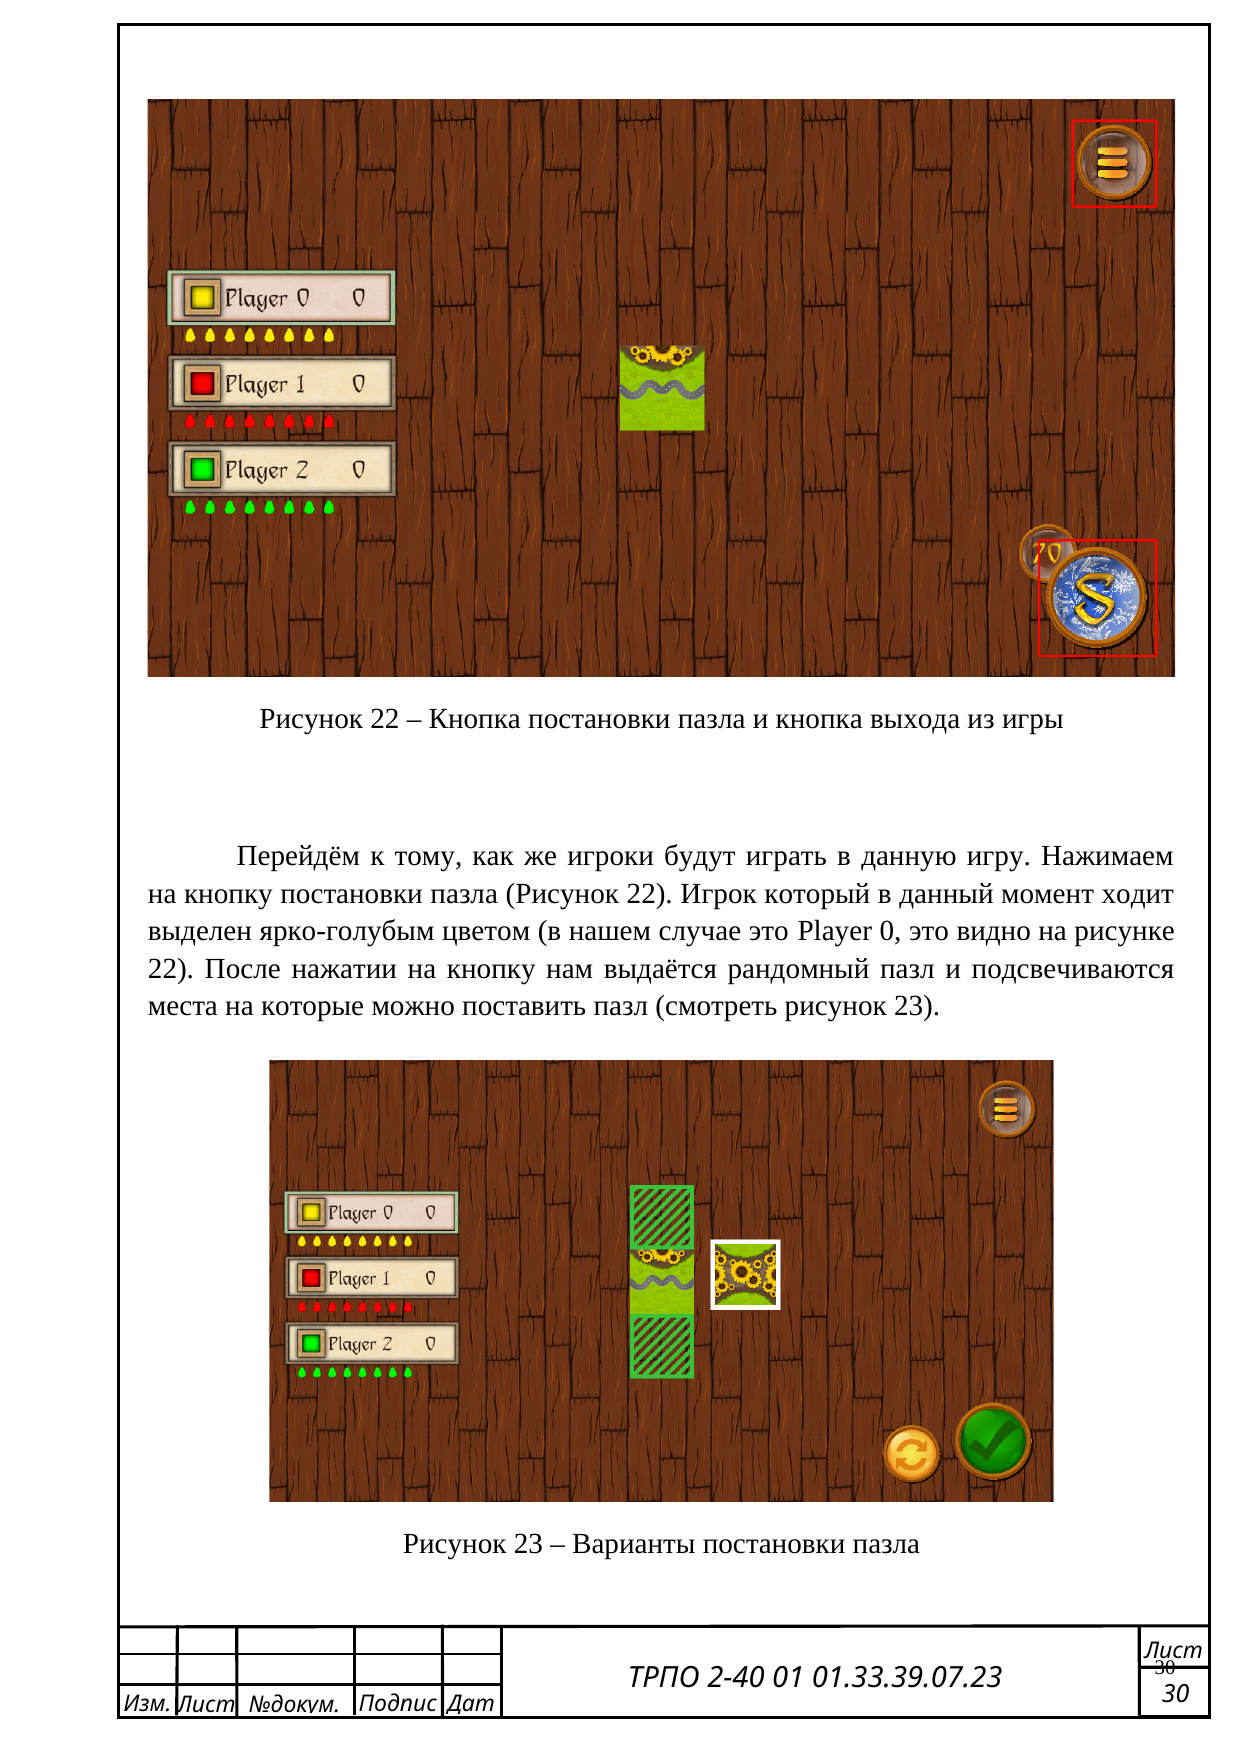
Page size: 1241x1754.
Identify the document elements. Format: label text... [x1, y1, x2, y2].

picture [147, 99, 1176, 677]
text Рисунок 22 – Кнопка постановки пазла и кнопка выхода из игры [148, 701, 1175, 735]
text Перейдём к тому, как же игроки будут играть в данную игру. Нажимаем на кнопку постановки пазла (Рисунок 22). Игрок который в данный момент ходит выделен ярко-голубым цветом (в нашем случае это Player 0, это видно на рисунке 22). После нажатии на кнопку нам выдаётся рандомный пазл и подсвечиваются места на которые можно поставить пазл (смотреть рисунок 23). [148, 836, 1175, 1023]
text Рисунок 23 – Варианты постановки пазла [148, 1527, 1175, 1560]
picture [269, 1060, 1054, 1502]
